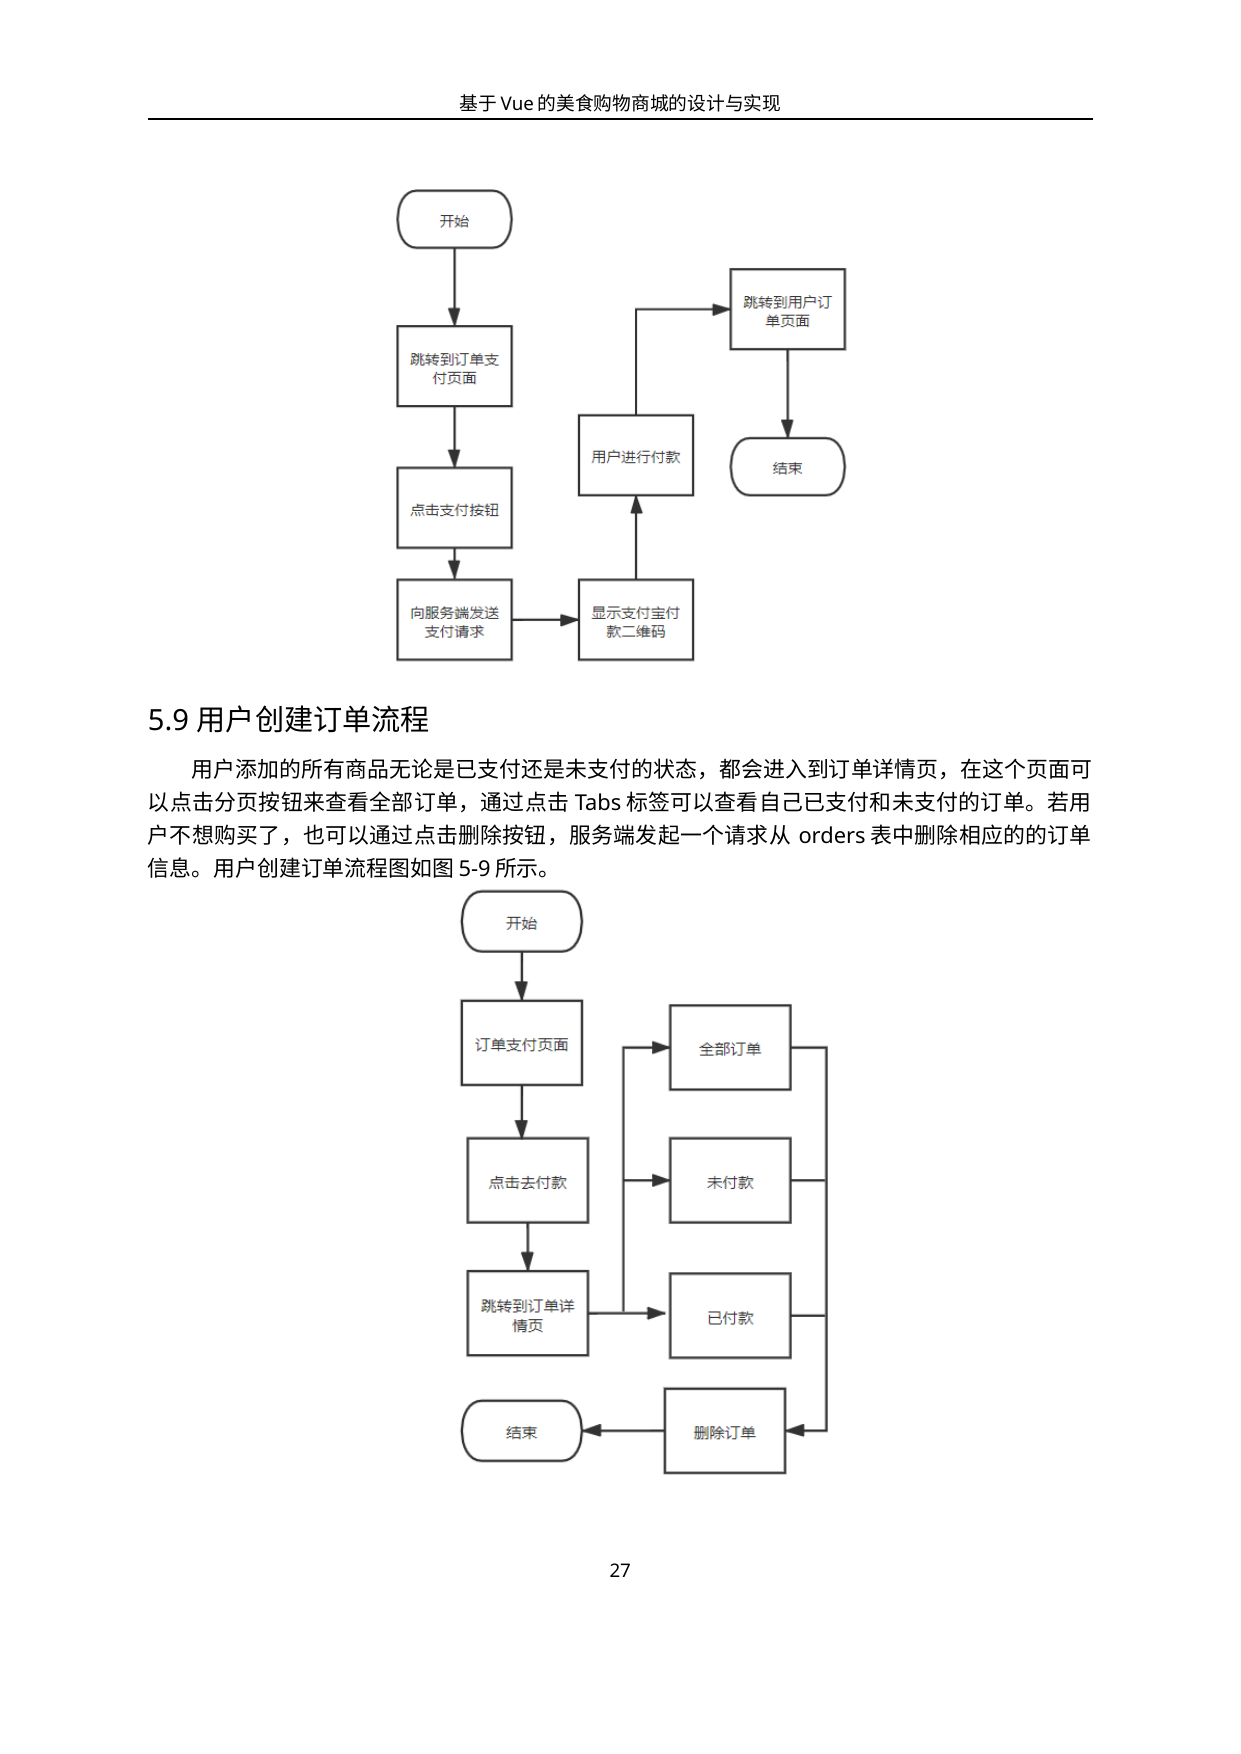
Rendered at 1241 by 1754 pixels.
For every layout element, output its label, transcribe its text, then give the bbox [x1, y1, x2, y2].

text 用户添加的所有商品无论是已支付还是未支付的状态，都会进入到订单详情页，在这个页面可以点击分页按钮来查看全部订单，通过点击Tabs标签可以查看自己已支付和未支付的订单。若用户不想购买了，也可以通过点击删除按钮，服务端发起一个请求从orders表中删除相应的的订单信息。用户创建订单流程图如图5-9所示。 [148, 751, 1093, 884]
text 5.9 用户创建订单流程 [148, 685, 1093, 751]
picture [450, 883, 840, 1482]
picture [384, 188, 857, 674]
